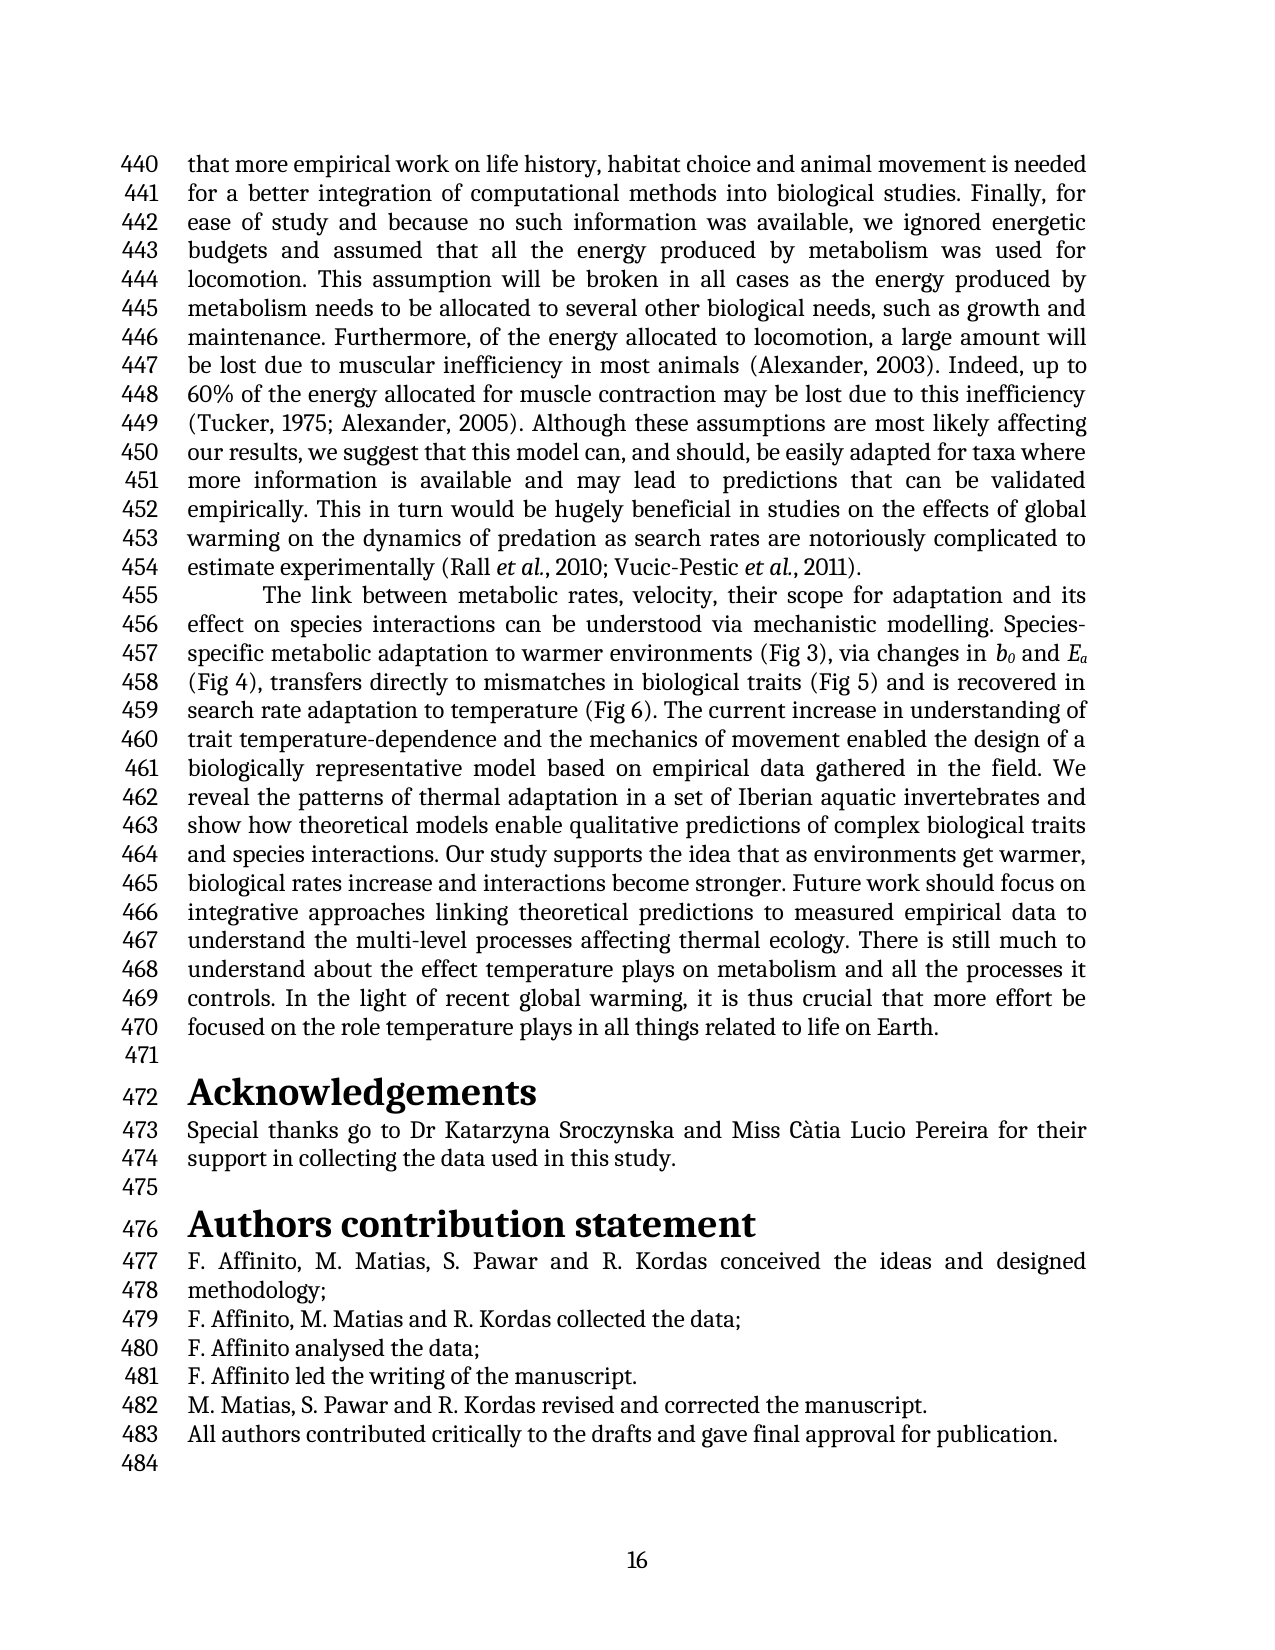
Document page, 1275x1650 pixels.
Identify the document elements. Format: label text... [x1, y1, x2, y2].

text Acknowledgements [187, 1070, 1087, 1116]
text F. Affinito analysed the data; [187, 1333, 1087, 1362]
text F. Affinito, M. Matias and R. Kordas collected the data; [187, 1305, 1087, 1333]
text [187, 150, 1087, 581]
text Authors contribution statement [187, 1202, 1087, 1247]
text The link between metabolic rates, velocity, their scope for adaptation and its effect on species interactions can be understood via mechanistic modelling. Species-specific metabolic adaptation to warmer environments (Fig 3), via changes in b0 and Ea (Fig 4), transfers directly to mismatches in biological traits (Fig 5) and is recovered in search rate adaptation to temperature (Fig 6). The current increase in understanding of trait temperature-dependence and the mechanics of movement enabled the design of a biologically representative model based on empirical data gathered in the field. We reveal the patterns of thermal adaptation in a set of Iberian aquatic invertebrates and show how theoretical models enable qualitative predictions of complex biological traits and species interactions. Our study supports the idea that as environments get warmer, biological rates increase and interactions become stronger. Future work should focus on integrative approaches linking theoretical predictions to measured empirical data to understand the multi-level processes affecting thermal ecology. There is still much to understand about the effect temperature plays on metabolism and all the processes it controls. In the light of recent global warming, it is thus crucial that more effort be focused on the role temperature plays in all things related to life on Earth. [187, 581, 1087, 1041]
text M. Matias, S. Pawar and R. Kordas revised and corrected the manuscript. [187, 1391, 1087, 1420]
text F. Affinito led the writing of the manuscript. [187, 1362, 1087, 1391]
text F. Affinito, M. Matias, S. Pawar and R. Kordas conceived the ideas and designed methodology; [187, 1247, 1087, 1305]
text All authors contributed critically to the drafts and gave final approval for publication. [187, 1420, 1087, 1448]
text Special thanks go to Dr Katarzyna Sroczynska and Miss Càtia Lucio Pereira for their support in collecting the data used in this study. [187, 1116, 1087, 1173]
